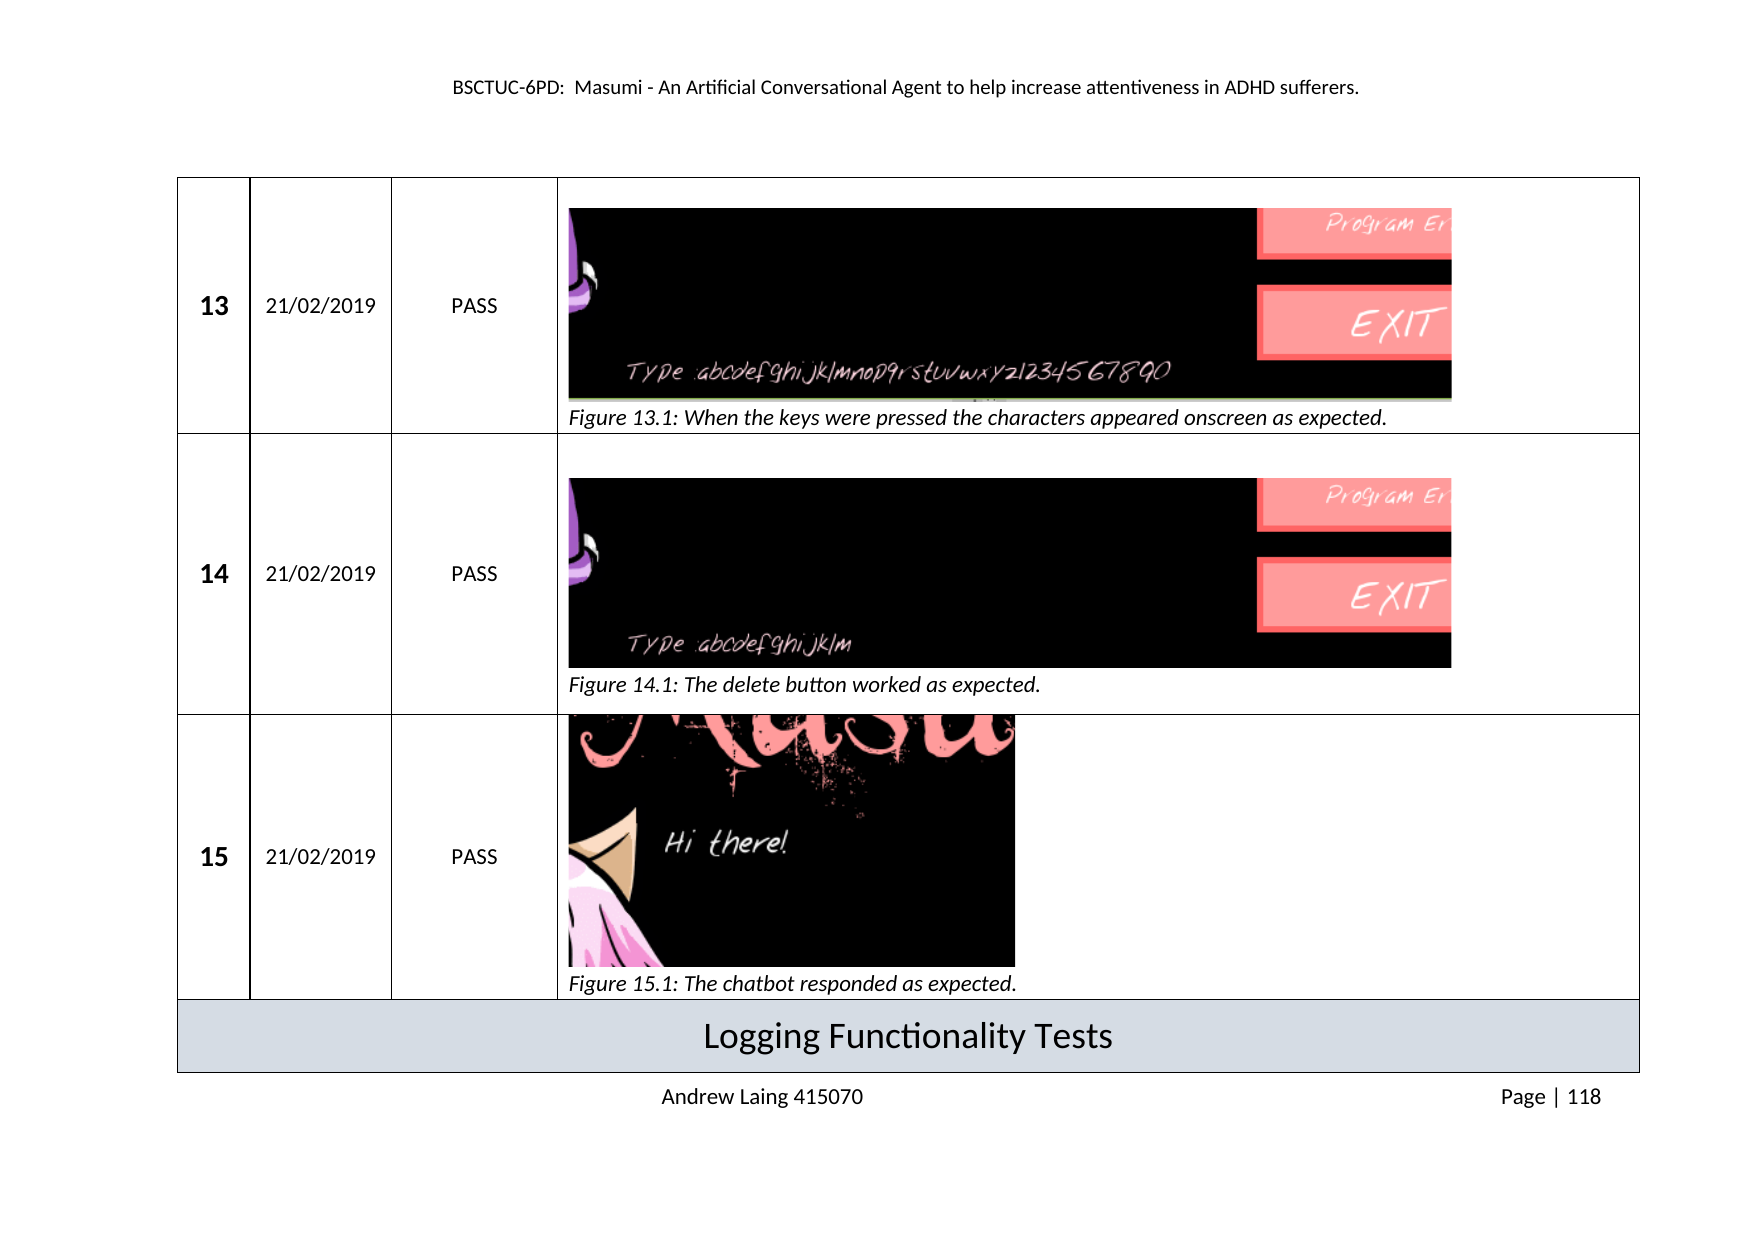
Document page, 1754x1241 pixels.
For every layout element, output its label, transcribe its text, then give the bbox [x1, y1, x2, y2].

table_cell PASS [392, 178, 557, 433]
table_cell PASS [392, 715, 557, 999]
table_cell 21/02/2019 [251, 178, 391, 433]
table_cell Figure 15.1: The chatbot responded as expected. [558, 715, 1639, 999]
table_cell 13 [178, 178, 249, 433]
table_cell 21/02/2019 [251, 715, 391, 999]
table_cell Figure 13.1: When the keys were pressed the characters appeared onscreen as expected. [558, 178, 1639, 433]
picture [568, 478, 1452, 668]
table_cell 15 [178, 715, 249, 999]
table_cell PASS [392, 434, 557, 714]
table_cell 14 [178, 434, 249, 714]
picture [568, 715, 1016, 967]
table_cell 21/02/2019 [251, 434, 391, 714]
table_cell Logging Functionality Tests [178, 1000, 1639, 1072]
table_cell Figure 14.1: The delete button worked as expected. [558, 434, 1639, 714]
picture [568, 208, 1452, 402]
